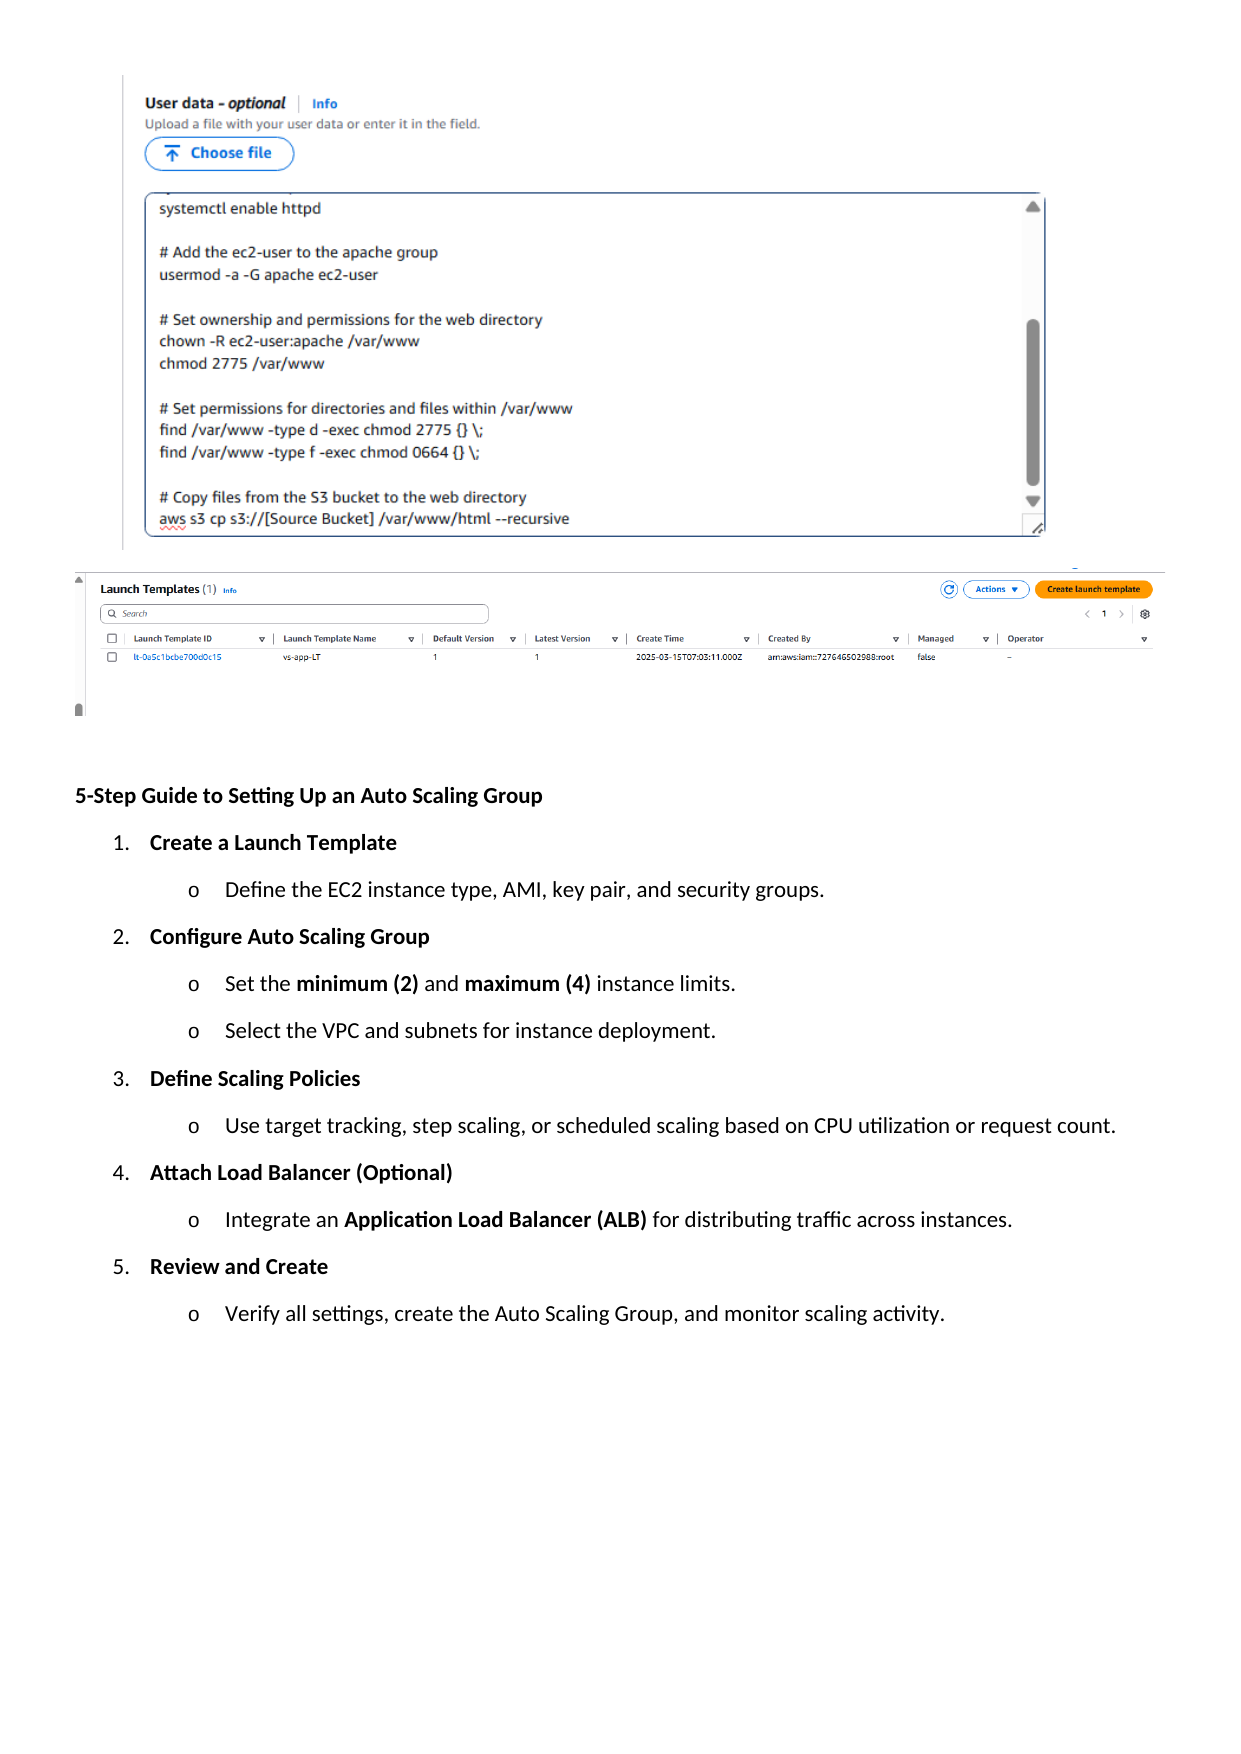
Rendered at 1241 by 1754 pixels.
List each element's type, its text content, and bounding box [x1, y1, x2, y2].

list Create a Launch Template [112, 828, 1165, 856]
list Integrate an Application Load Balancer (ALB) for distributing traffic across instances. [187, 1205, 1165, 1234]
list Review and Create [112, 1252, 1165, 1281]
list Configure Auto Scaling Group [112, 922, 1165, 950]
list Attach Load Balancer (Optional) [112, 1158, 1165, 1186]
picture [75, 568, 1166, 716]
list Define the EC2 instance type, AMI, key pair, and security groups. [187, 875, 1165, 903]
list Verify all settings, create the Auto Scaling Group, and monitor scaling activity. [187, 1299, 1165, 1328]
list Select the VPC and subnets for instance deployment. [187, 1017, 1165, 1045]
list Define Scaling Policies [112, 1064, 1165, 1092]
text 5-Step Guide to Setting Up an Auto Scaling Group [75, 781, 1165, 809]
list Use target tracking, step scaling, or scheduled scaling based on CPU utilization or request count. [187, 1111, 1165, 1139]
list Set the minimum (2) and maximum (4) instance limits. [187, 969, 1165, 998]
picture [75, 75, 1166, 550]
